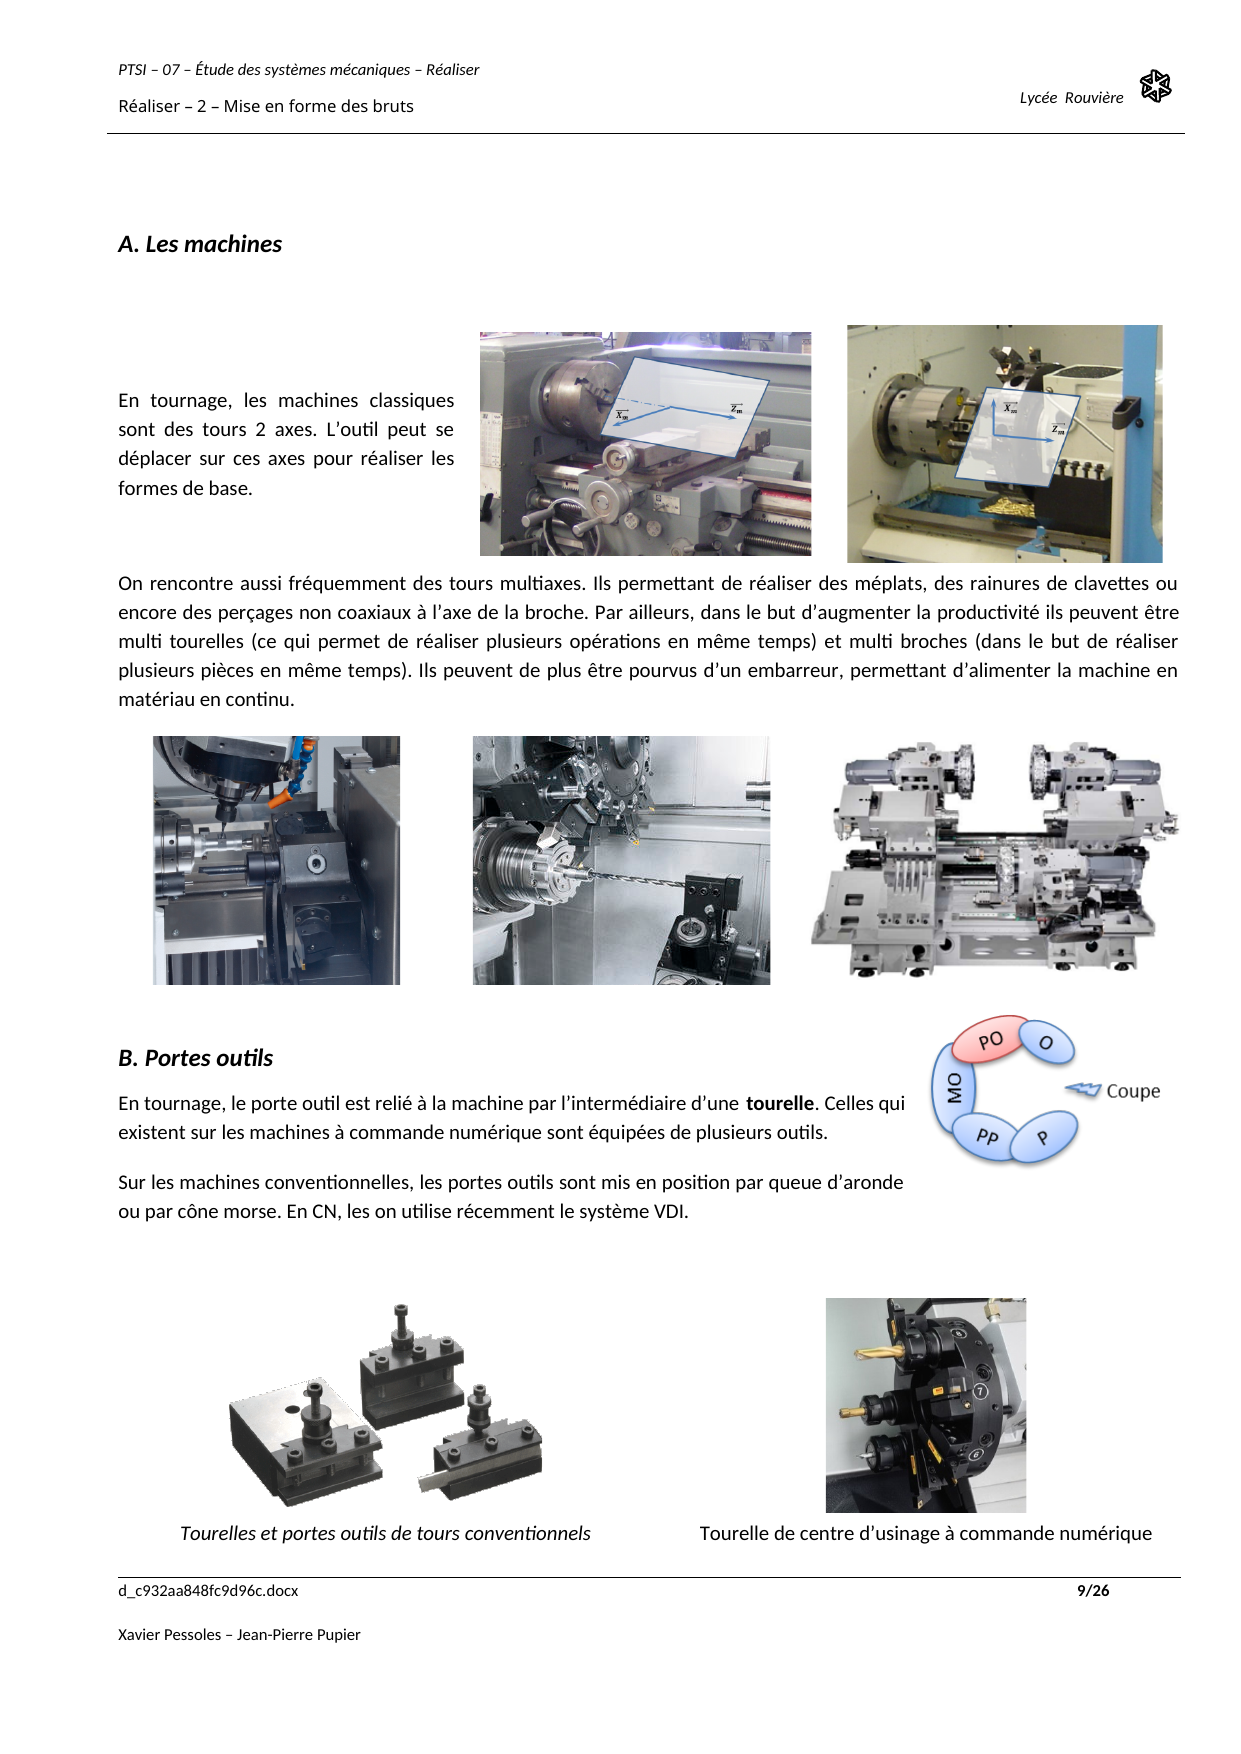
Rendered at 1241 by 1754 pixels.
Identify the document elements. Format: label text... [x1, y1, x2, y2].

table_header [107, 737, 446, 992]
table_header [825, 325, 1184, 570]
table_cell Tourelles et portes outils de tours conventionnels [107, 1521, 664, 1554]
picture [480, 332, 812, 556]
table_header En tournage, les machines classiques sont des tours 2 axes. L’outil peut se déplacer sur ces axes pour réaliser les formes de base. [107, 325, 466, 570]
text En tournage, le porte outil est relié à la machine par l’intermédiaire d’une tourelle. Celles qui existent sur les machines à commande numérique sont équipées de plusieurs outils. [118, 1090, 924, 1144]
table_cell Tourelle de centre d’usinage à commande numérique [664, 1521, 1188, 1554]
picture [924, 1010, 1184, 1179]
picture [152, 736, 401, 985]
picture [847, 325, 1163, 563]
picture [472, 736, 771, 985]
picture [825, 1298, 1027, 1513]
table_header [446, 737, 797, 992]
subtitle Portes outils [118, 1042, 924, 1073]
table_header [664, 1298, 1188, 1521]
table_header [107, 1298, 664, 1521]
table_header [466, 325, 825, 570]
subtitle Les machines [118, 228, 1181, 258]
text Sur les machines conventionnelles, les portes outils sont mis en position par queue d’aronde ou par cône morse. En CN, les on utilise récemment le système VDI. [118, 1169, 1181, 1223]
picture [808, 741, 1182, 980]
table_header [797, 737, 1192, 992]
picture [229, 1304, 543, 1507]
text On rencontre aussi fréquemment des tours multiaxes. Ils permettant de réaliser des méplats, des rainures de clavettes ou encore des perçages non coaxiaux à l’axe de la broche. Par ailleurs, dans le but d’augmenter la productivité ils peuvent être multi tourelles (ce qui permet de réaliser plusieurs opérations en même temps) et multi broches (dans le but de réaliser plusieurs pièces en même temps). Ils peuvent de plus être pourvus d’un embarreur, permettant d’alimenter la machine en matériau en continu. [118, 570, 1181, 712]
